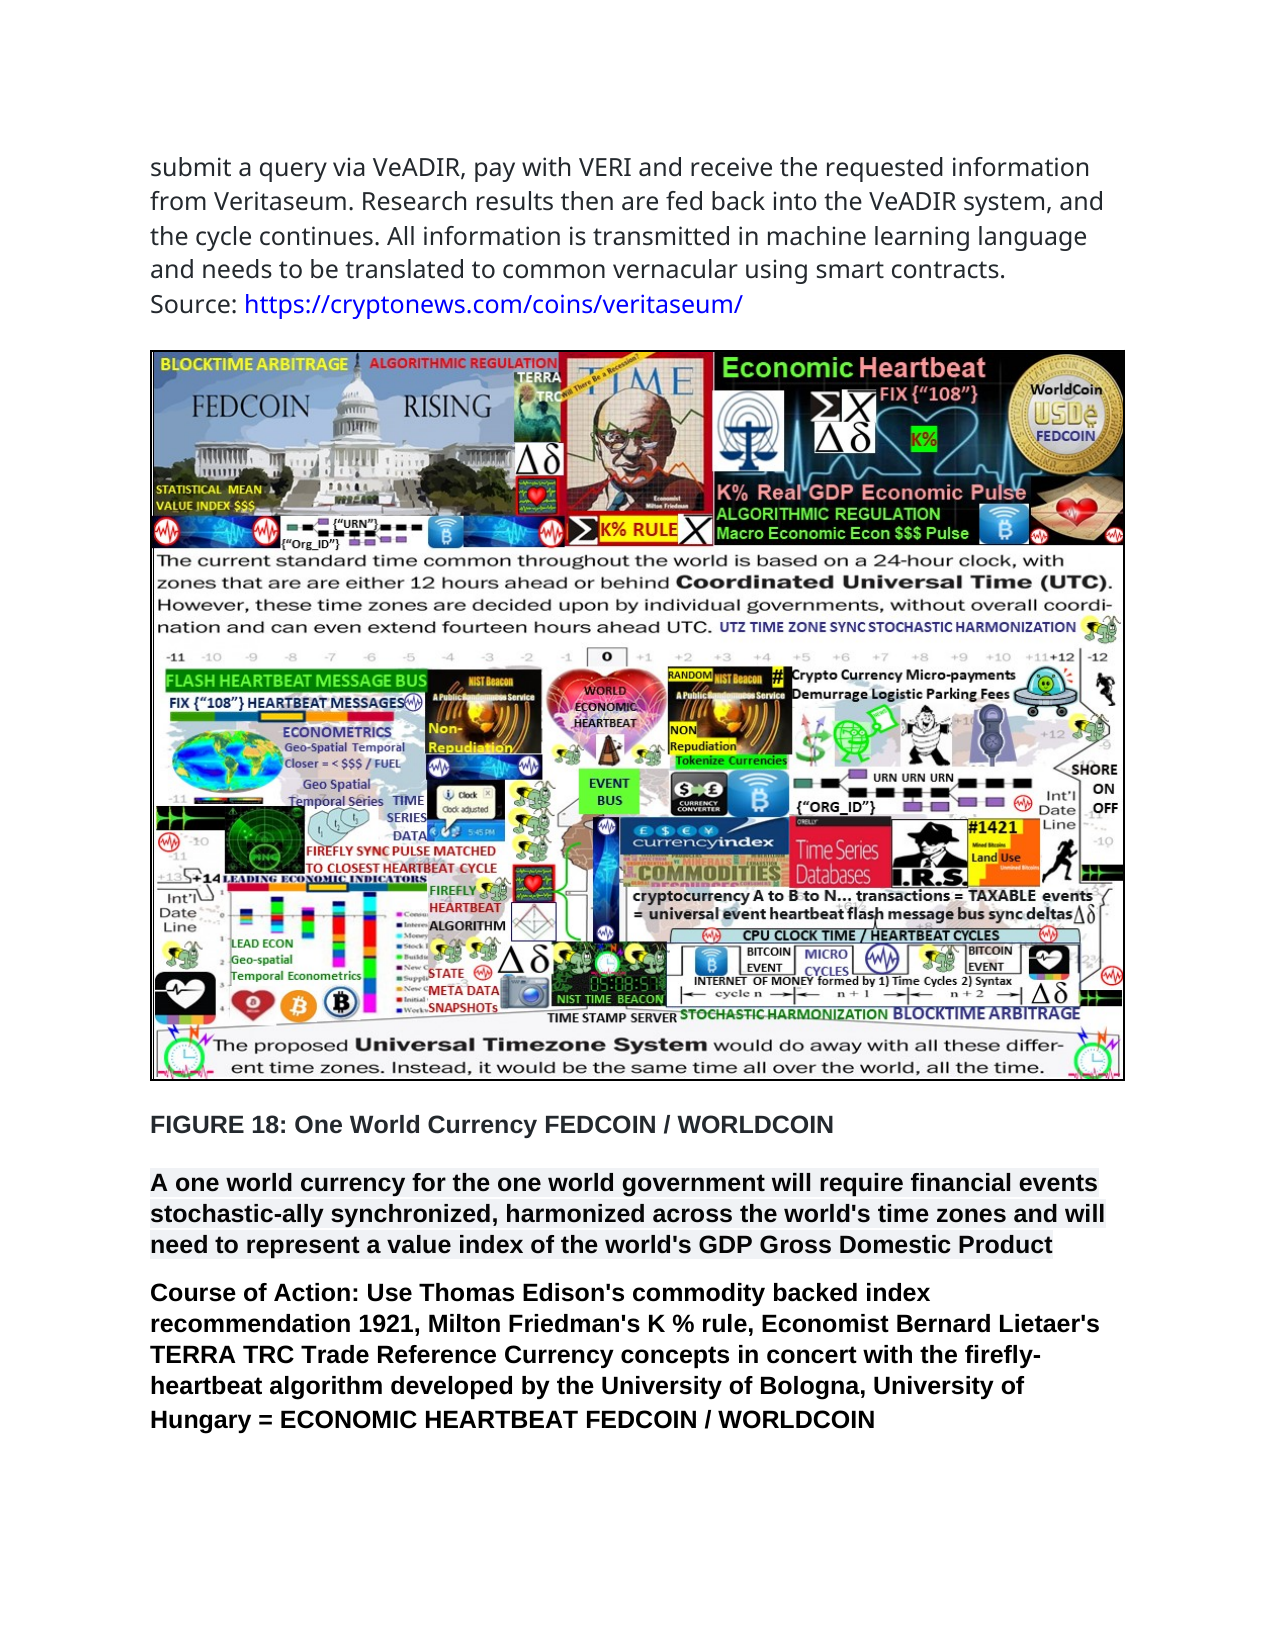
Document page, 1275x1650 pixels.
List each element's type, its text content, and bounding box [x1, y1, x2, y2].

text A one world currency for the one world government will require financial events stochastic-ally synchronized, harmonized across the world's time zones and will need to represent a value index of the world's GDP Gross Domestic Product [150, 1168, 1125, 1259]
picture [152, 352, 1123, 1079]
text Course of Action: Use Thomas Edison's commodity backed index recommendation 1921, Milton Friedman's K % rule, Economist Bernard Lietaer's TERRA TRC Trade Reference Currency concepts in concert with the firefly-heartbeat algorithm developed by the University of Bologna, University of Hungary = ECONOMIC HEARTBEAT FEDCOIN / WORLDCOIN [150, 1278, 1125, 1436]
text FIGURE 18: One World Currency FEDCOIN / WORLDCOIN [150, 1110, 1125, 1139]
